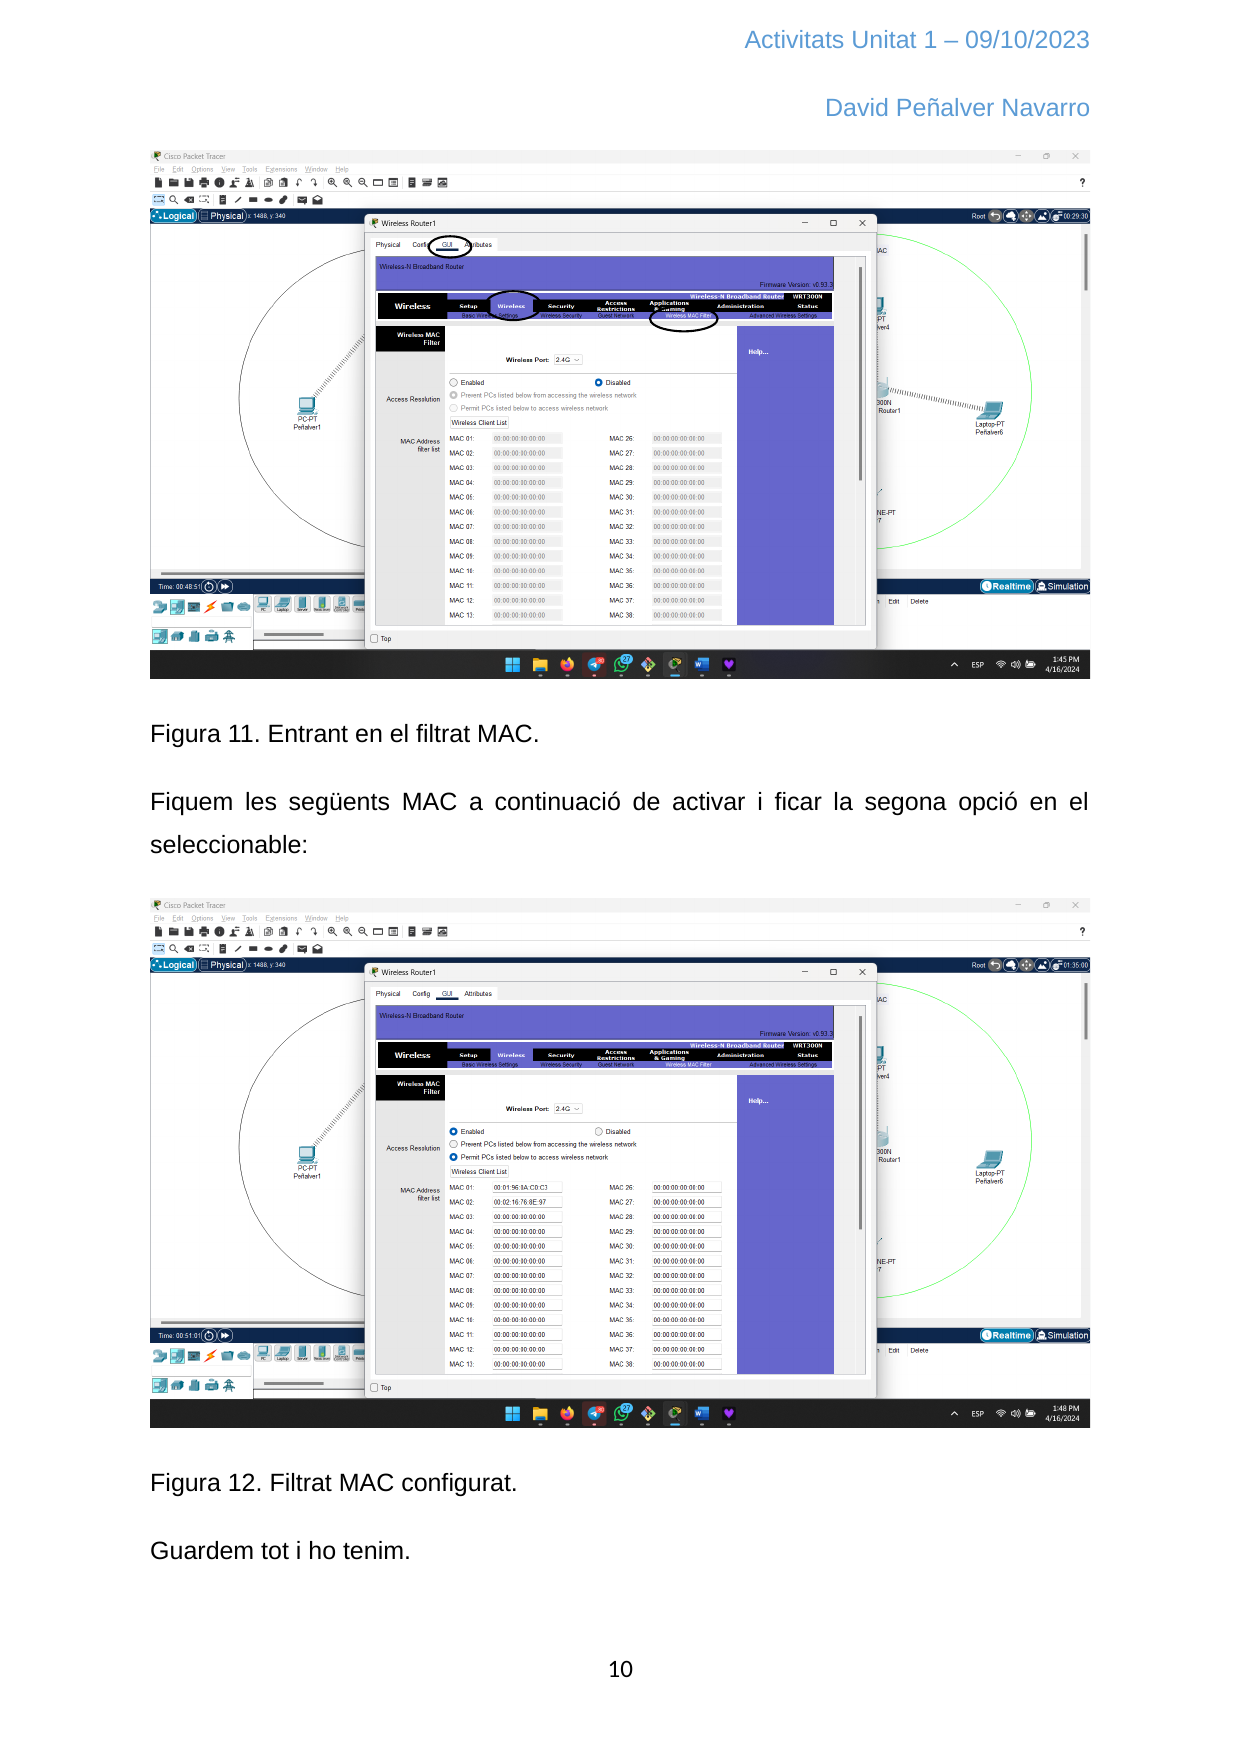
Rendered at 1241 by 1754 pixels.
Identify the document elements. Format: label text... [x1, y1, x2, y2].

text Figura 11. Entrant en el filtrat MAC. [150, 719, 1090, 748]
picture [150, 898, 1091, 1428]
text Figura 12. Filtrat MAC configurat. [150, 1467, 1090, 1496]
picture [150, 150, 1091, 679]
text Guardem tot i ho tenim. [150, 1536, 1090, 1564]
text Fiquem les següents MAC a continuació de activar i ficar la segona opció en el seleccionable: [150, 787, 1090, 859]
